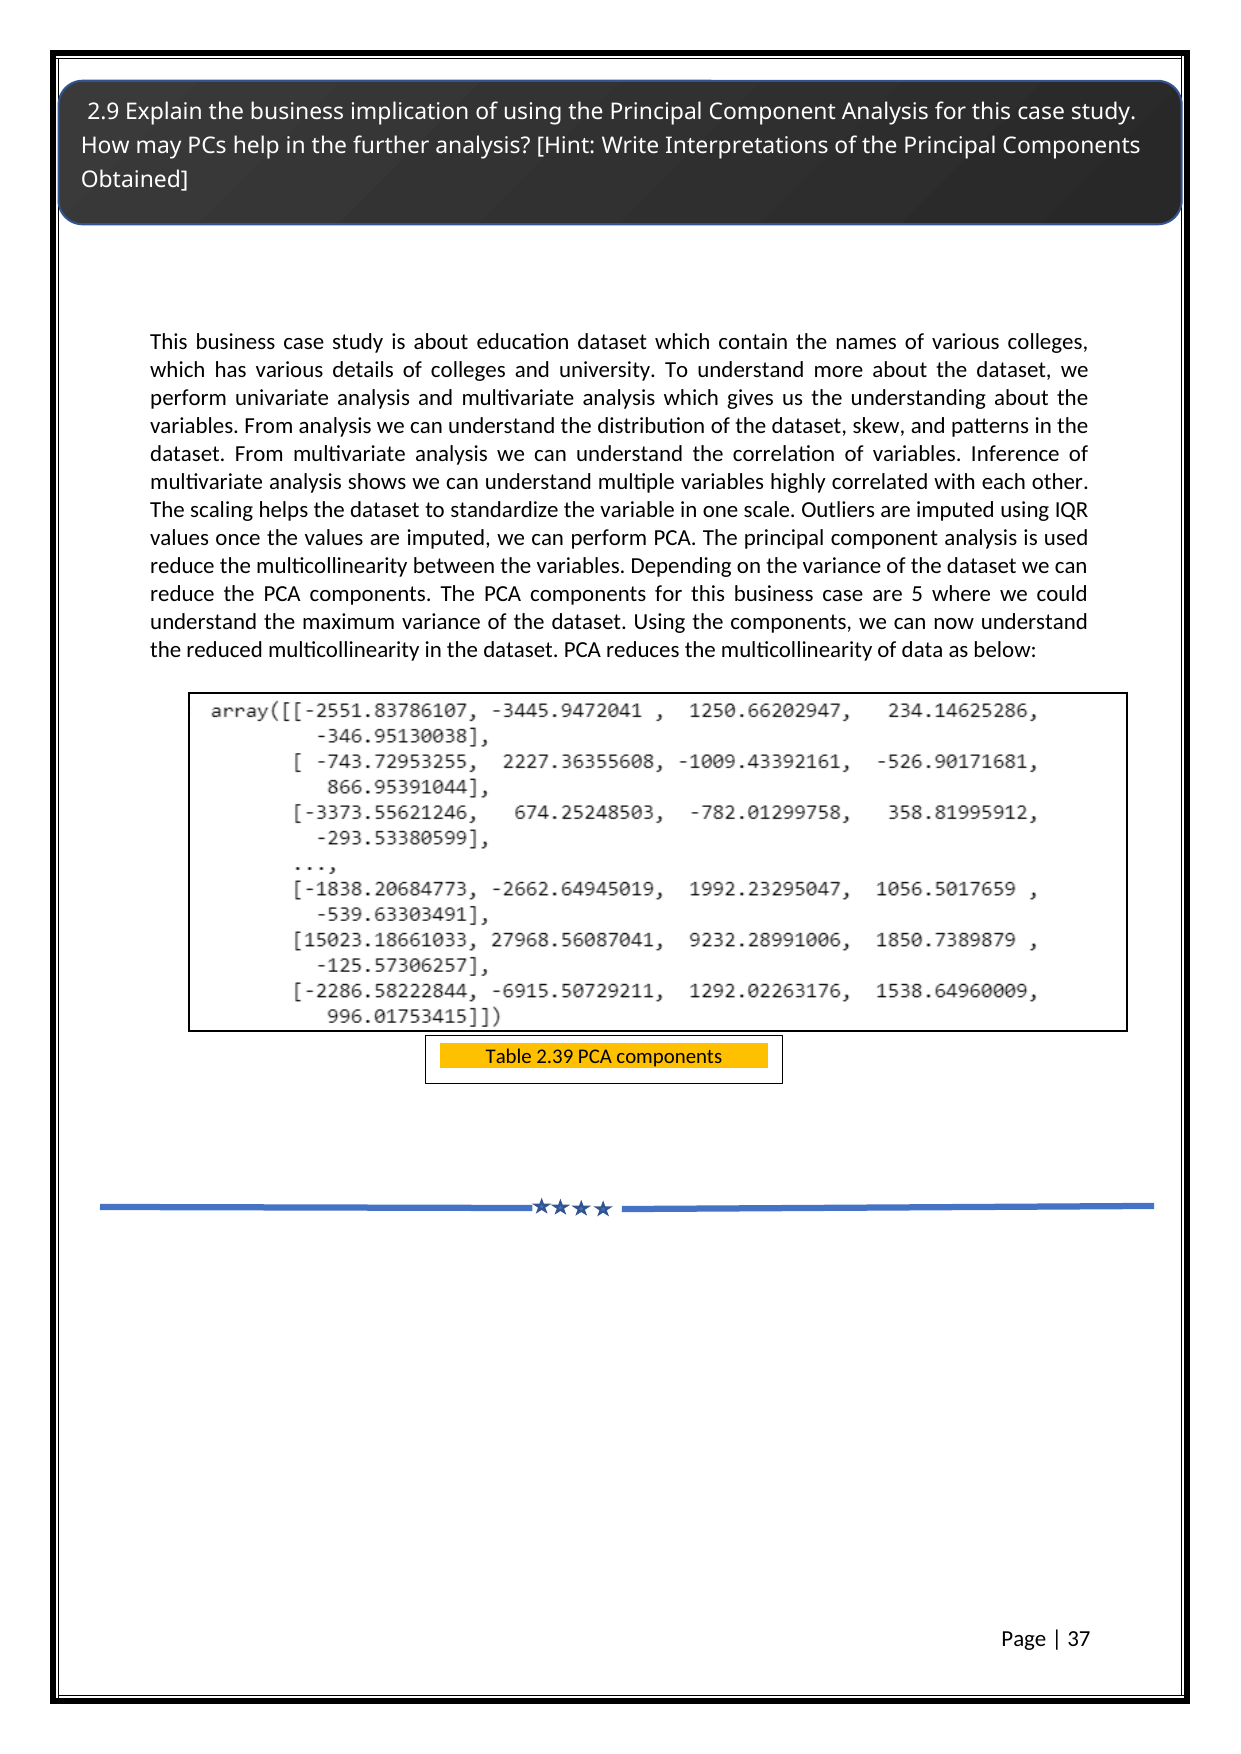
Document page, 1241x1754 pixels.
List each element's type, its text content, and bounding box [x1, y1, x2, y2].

picture [190, 694, 1126, 1030]
text This business case study is about education dataset which contain the names of various colleges, which has various details of colleges and university. To understand more about the dataset, we perform univariate analysis and multivariate analysis which gives us the understanding about the variables. From analysis we can understand the distribution of the dataset, skew, and patterns in the dataset. From multivariate analysis we can understand the correlation of variables. Inference of multivariate analysis shows we can understand multiple variables highly correlated with each other. The scaling helps the dataset to standardize the variable in one scale. Outliers are imputed using IQR values once the values are imputed, we can perform PCA. The principal component analysis is used reduce the multicollinearity between the variables. Depending on the variance of the dataset we can reduce the PCA components. The PCA components for this business case are 5 where we could understand the maximum variance of the dataset. Using the components, we can now understand the reduced multicollinearity in the dataset. PCA reduces the multicollinearity of data as below: [150, 327, 1090, 663]
